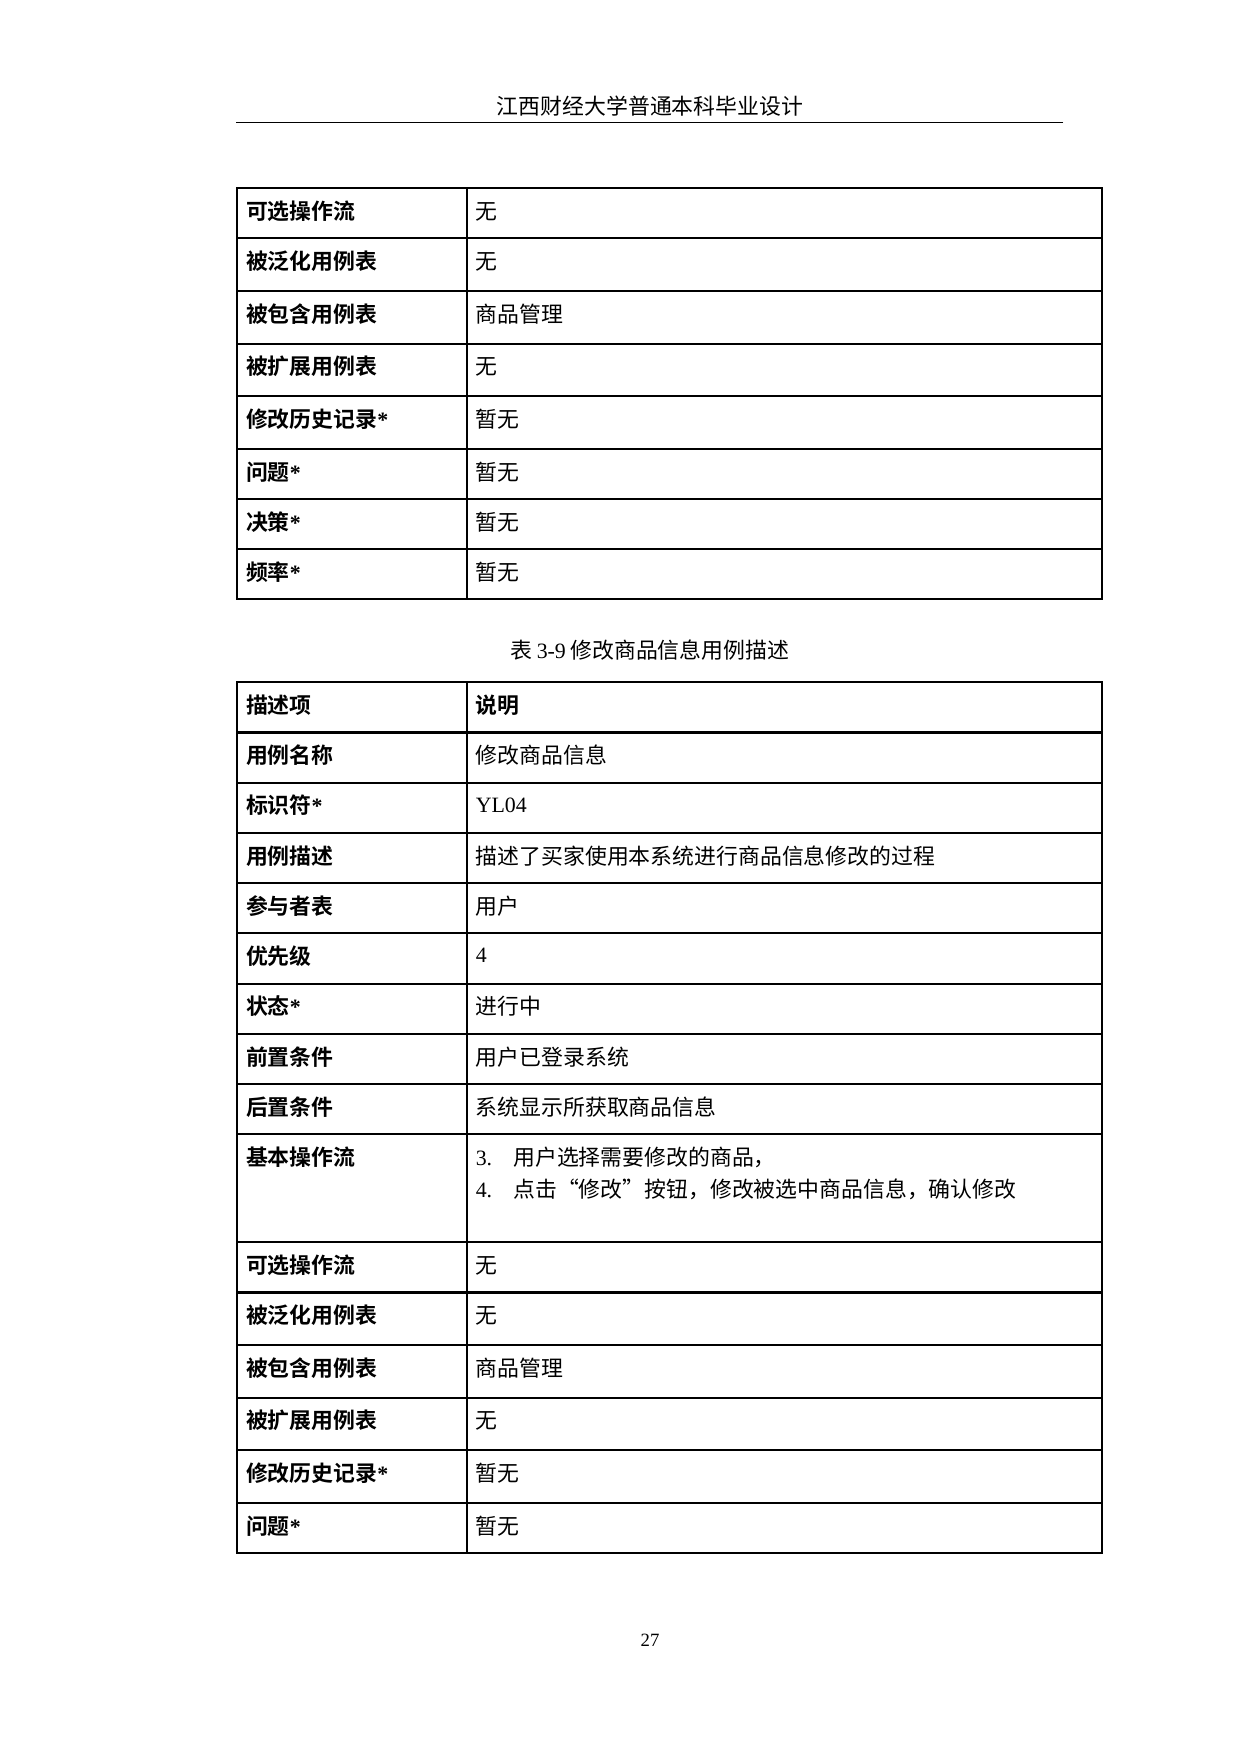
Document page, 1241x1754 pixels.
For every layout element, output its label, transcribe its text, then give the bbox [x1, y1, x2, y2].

table_cell 频率* [238, 550, 466, 598]
table_cell 问题* [238, 1504, 466, 1552]
table_cell 被扩展用例表 [238, 1399, 466, 1449]
table_cell 前置条件 [238, 1035, 466, 1083]
table_cell 描述了买家使用本系统进行商品信息修改的过程 [468, 834, 1101, 882]
table_cell 决策* [238, 500, 466, 548]
table_header 描述项 [238, 683, 466, 731]
table_cell 基本操作流 [238, 1135, 466, 1241]
table_cell YL04 [468, 784, 1101, 832]
table_cell 用户 [468, 884, 1101, 932]
table_cell 被扩展用例表 [238, 345, 466, 395]
table_cell 无 [468, 345, 1101, 395]
table_cell 用户选择需要修改的商品， 点击“修改”按钮，修改被选中商品信息，确认修改 [468, 1135, 1101, 1241]
table_cell 用例描述 [238, 834, 466, 882]
table_cell 无 [468, 1399, 1101, 1449]
table_cell 暂无 [468, 1451, 1101, 1502]
table_cell 4 [468, 934, 1101, 982]
table_cell 用户已登录系统 [468, 1035, 1101, 1083]
table_cell 暂无 [468, 397, 1101, 448]
table_cell 标识符* [238, 784, 466, 832]
table_cell 修改商品信息 [468, 734, 1101, 782]
table_cell 状态* [238, 985, 466, 1033]
table_cell 暂无 [468, 1504, 1101, 1552]
table_cell 无 [468, 189, 1101, 237]
table_cell 可选操作流 [238, 189, 466, 237]
table_cell 问题* [238, 450, 466, 498]
table_cell 商品管理 [468, 292, 1101, 342]
table_cell 被泛化用例表 [238, 239, 466, 290]
table_cell 参与者表 [238, 884, 466, 932]
table_cell 暂无 [468, 550, 1101, 598]
table_cell 无 [468, 239, 1101, 290]
table_cell 无 [468, 1243, 1101, 1291]
table_cell 系统显示所获取商品信息 [468, 1085, 1101, 1133]
table_cell 可选操作流 [238, 1243, 466, 1291]
table_cell 被泛化用例表 [238, 1294, 466, 1344]
table_cell 修改历史记录* [238, 1451, 466, 1502]
table_cell 无 [468, 1294, 1101, 1344]
table_cell 修改历史记录* [238, 397, 466, 448]
table_cell 商品管理 [468, 1346, 1101, 1397]
table_cell 暂无 [468, 500, 1101, 548]
table_header 说明 [468, 683, 1101, 731]
table_cell 暂无 [468, 450, 1101, 498]
table_cell 被包含用例表 [238, 1346, 466, 1397]
table_cell 被包含用例表 [238, 292, 466, 342]
table_cell 后置条件 [238, 1085, 466, 1133]
table_cell 进行中 [468, 985, 1101, 1033]
table_cell 优先级 [238, 934, 466, 982]
text 表3-9修改商品信息用例描述 [236, 633, 1063, 665]
table_cell 用例名称 [238, 734, 466, 782]
